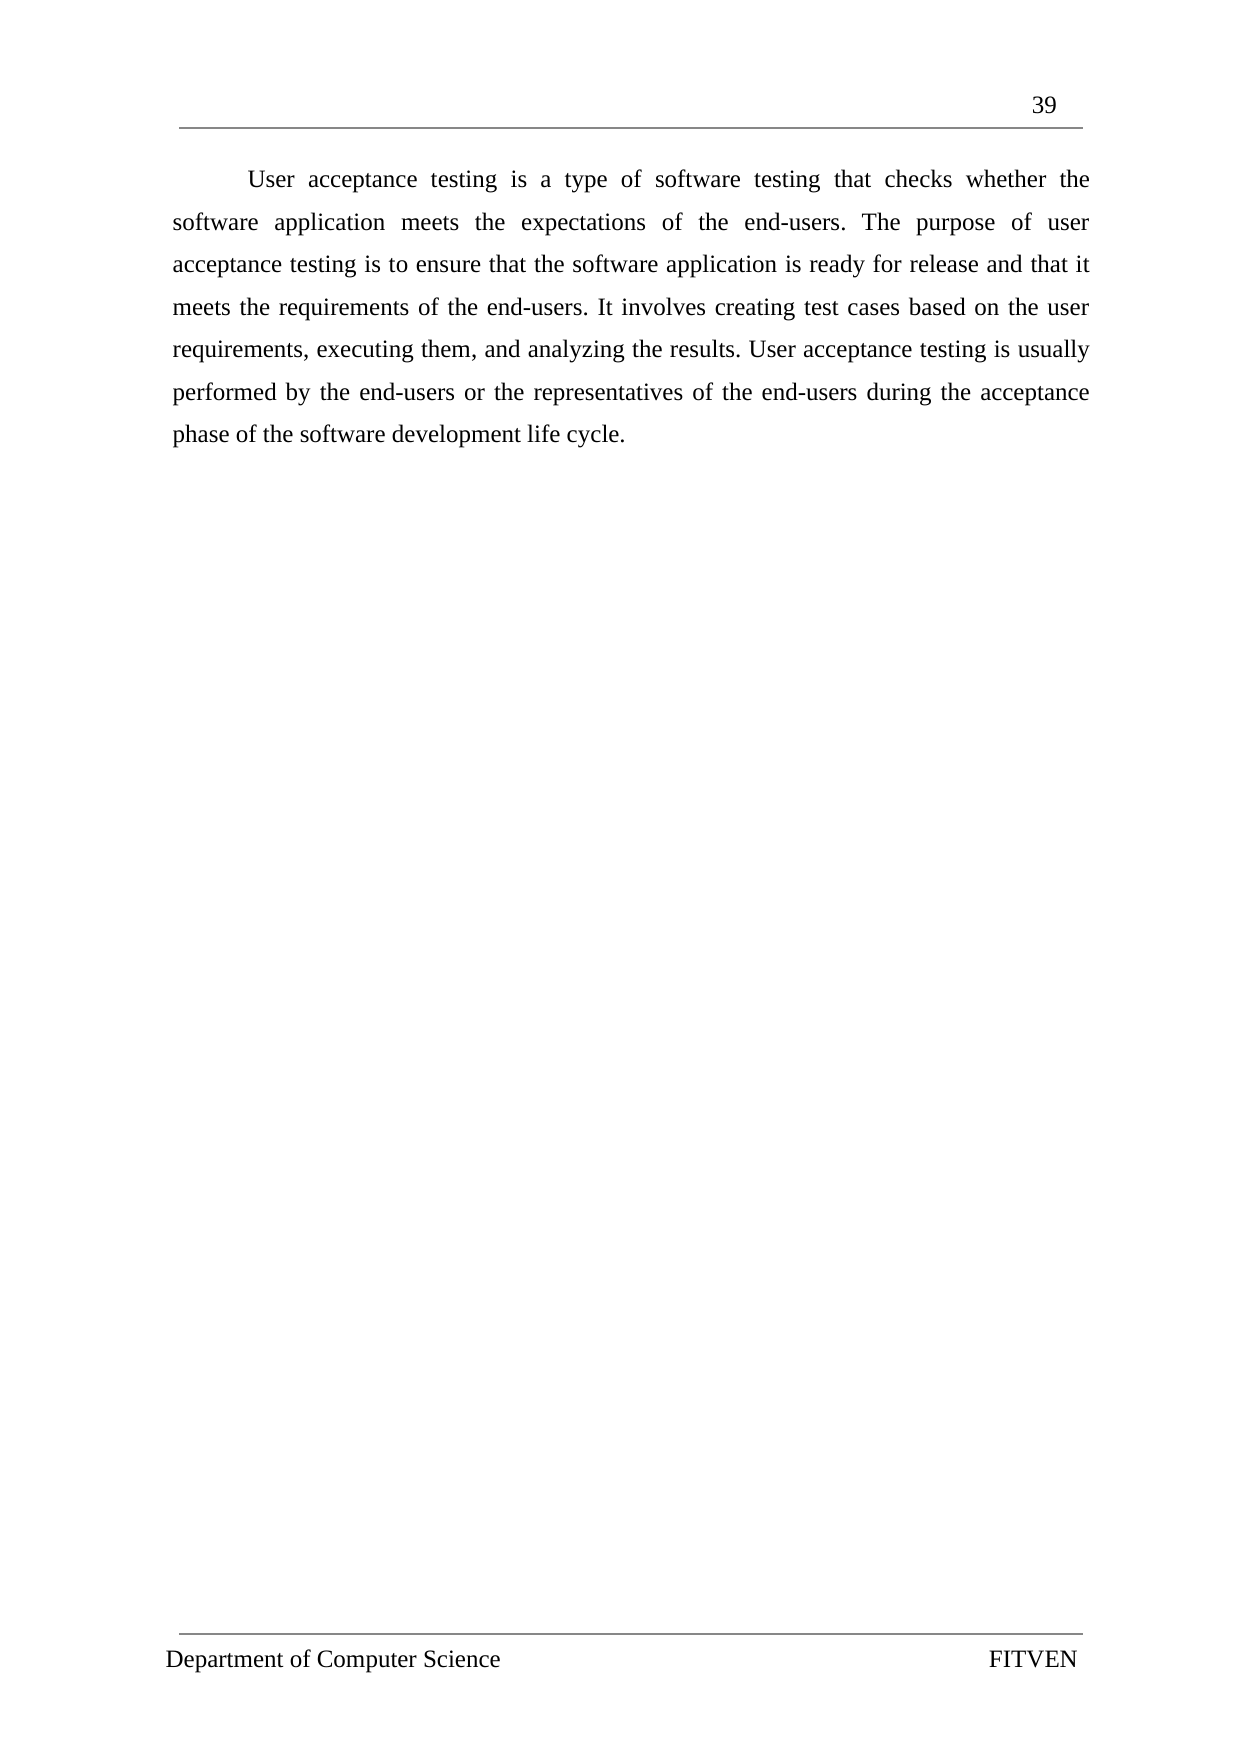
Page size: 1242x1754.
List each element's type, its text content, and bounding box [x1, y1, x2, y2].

text User acceptance testing is a type of software testing that checks whether the software application meets the expectations of the end-users. The purpose of user acceptance testing is to ensure that the software application is ready for release and that it meets the requirements of the end-users. It involves creating test cases based on the user requirements, executing them, and analyzing the results. User acceptance testing is usually performed by the end-users or the representatives of the end-users during the acceptance phase of the software development life cycle. [172, 164, 1091, 448]
